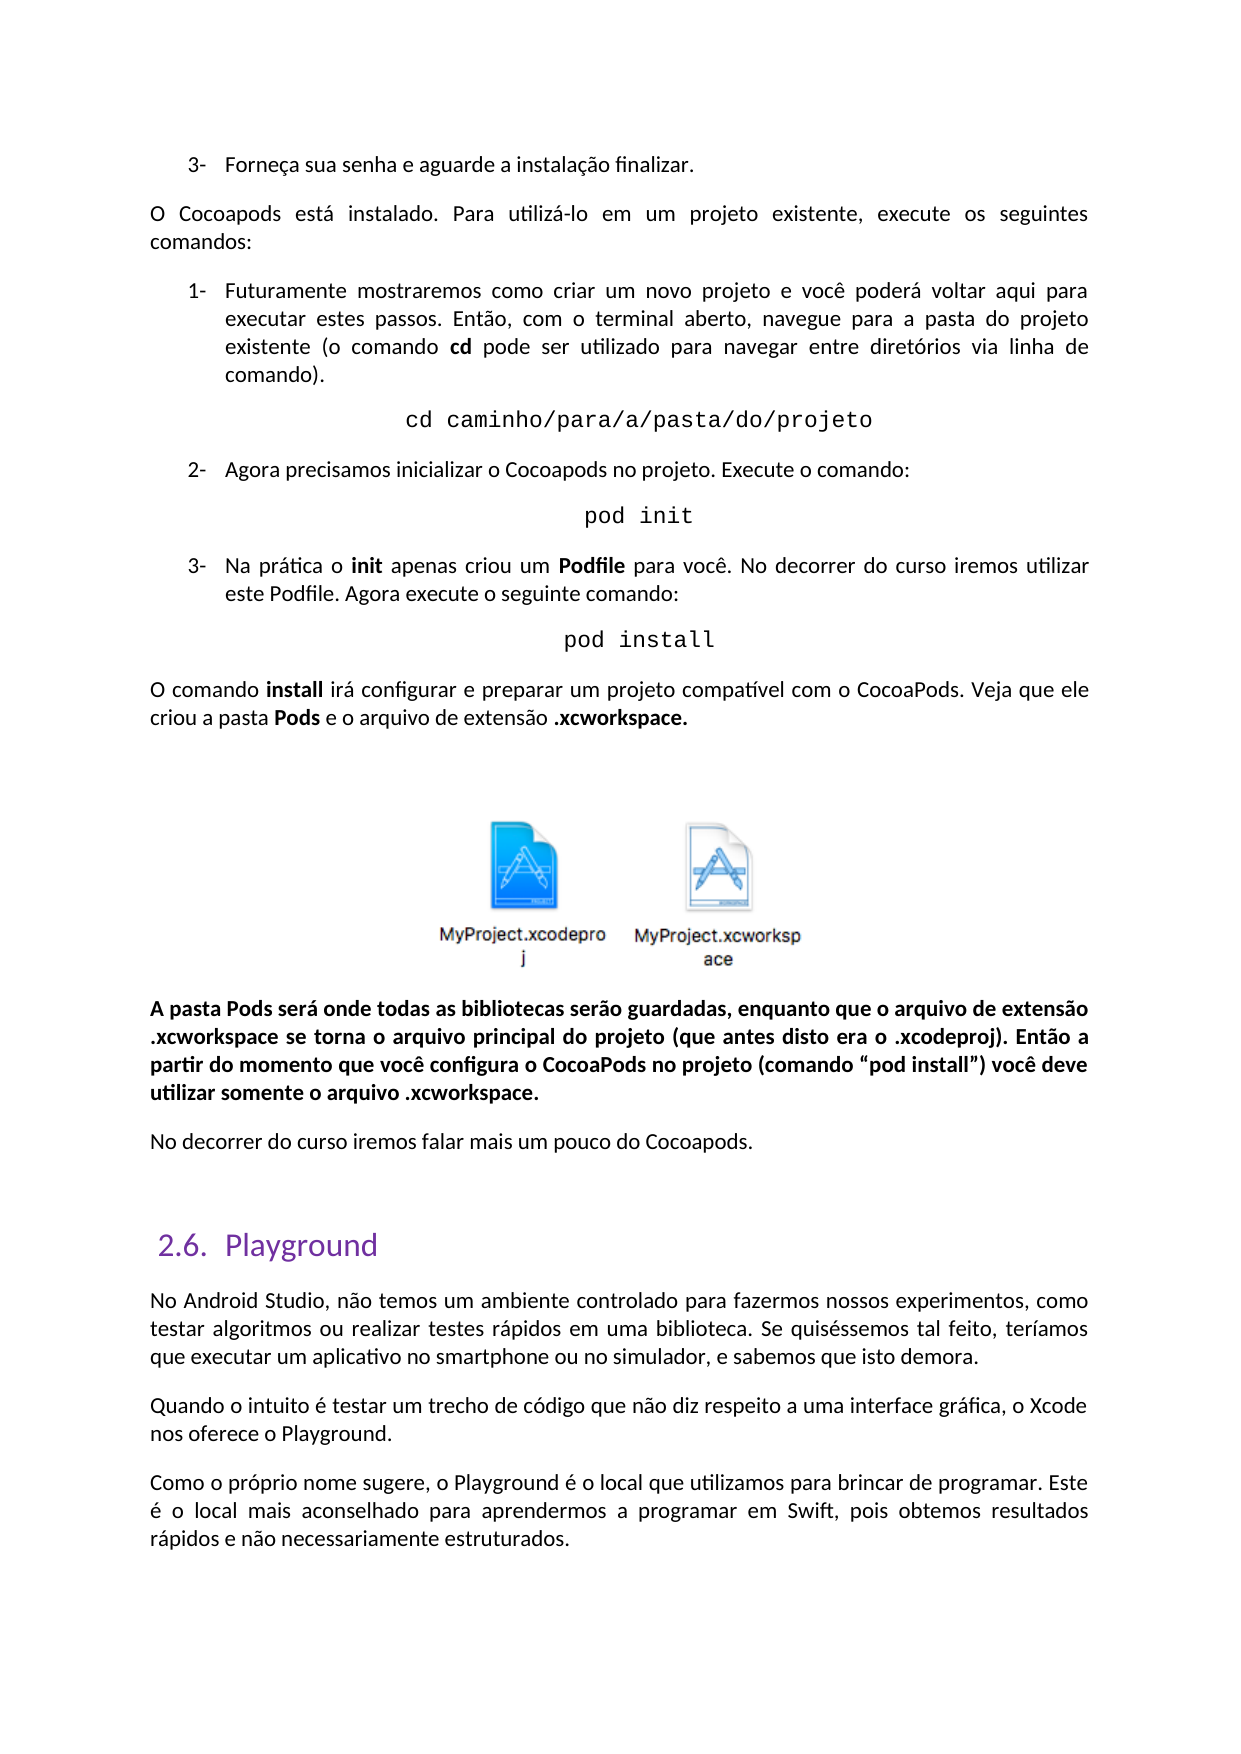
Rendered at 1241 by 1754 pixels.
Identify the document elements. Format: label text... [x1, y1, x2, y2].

text Como o próprio nome sugere, o Playground é o local que utilizamos para brincar de programar. Este é o local mais aconselhado para aprendermos a programar em Swift, pois obtemos resultados rápidos e não necessariamente estruturados. [150, 1468, 1090, 1552]
list Forneça sua senha e aguarde a instalação finalizar. [187, 150, 1090, 178]
text No Android Studio, não temos um ambiente controlado para fazermos nossos experimentos, como testar algoritmos ou realizar testes rápidos em uma biblioteca. Se quiséssemos tal feito, teríamos que executar um aplicativo no smartphone ou no simulador, e sabemos que isto demora. [150, 1286, 1090, 1370]
subtitle Playground [192, 1224, 1090, 1265]
text Quando o intuito é testar um trecho de código que não diz respeito a uma interface gráfica, o Xcode nos oferece o Playground. [150, 1391, 1090, 1447]
list Futuramente mostraremos como criar um novo projeto e você poderá voltar aqui para executar estes passos. Então, com o terminal aberto, navegue para a pasta do projeto existente (o comando cd pode ser utilizado para navegar entre diretórios via linha de comando). [187, 276, 1090, 388]
text No decorrer do curso iremos falar mais um pouco do Cocoapods. [150, 1127, 1090, 1155]
list Agora precisamos inicializar o Cocoapods no projeto. Execute o comando: [187, 455, 1090, 483]
text cd caminho/para/a/pasta/do/projeto [187, 409, 1090, 434]
list Na prática o init apenas criou um Podfile para você. No decorrer do curso iremos utilizar este Podfile. Agora execute o seguinte comando: [187, 551, 1090, 607]
picture [419, 800, 822, 973]
text pod install [187, 628, 1090, 654]
text A pasta Pods será onde todas as bibliotecas serão guardadas, enquanto que o arquivo de extensão .xcworkspace se torna o arquivo principal do projeto (que antes disto era o .xcodeproj). Então a partir você configura o CocoaPods no projeto (comando “pod install”) você deve utilizar somente o arquivo .xcworkspace. [150, 994, 1090, 1106]
text O comando install irá configurar e preparar um projeto compatível com o CocoaPods. Veja que ele criou a pasta Pods e o arquivo de extensão .xcworkspace. [150, 675, 1090, 731]
text O Cocoapods está instalado. Para utilizá-lo em um projeto existente, execute os seguintes comandos: [150, 199, 1090, 255]
text pod init [187, 504, 1090, 530]
